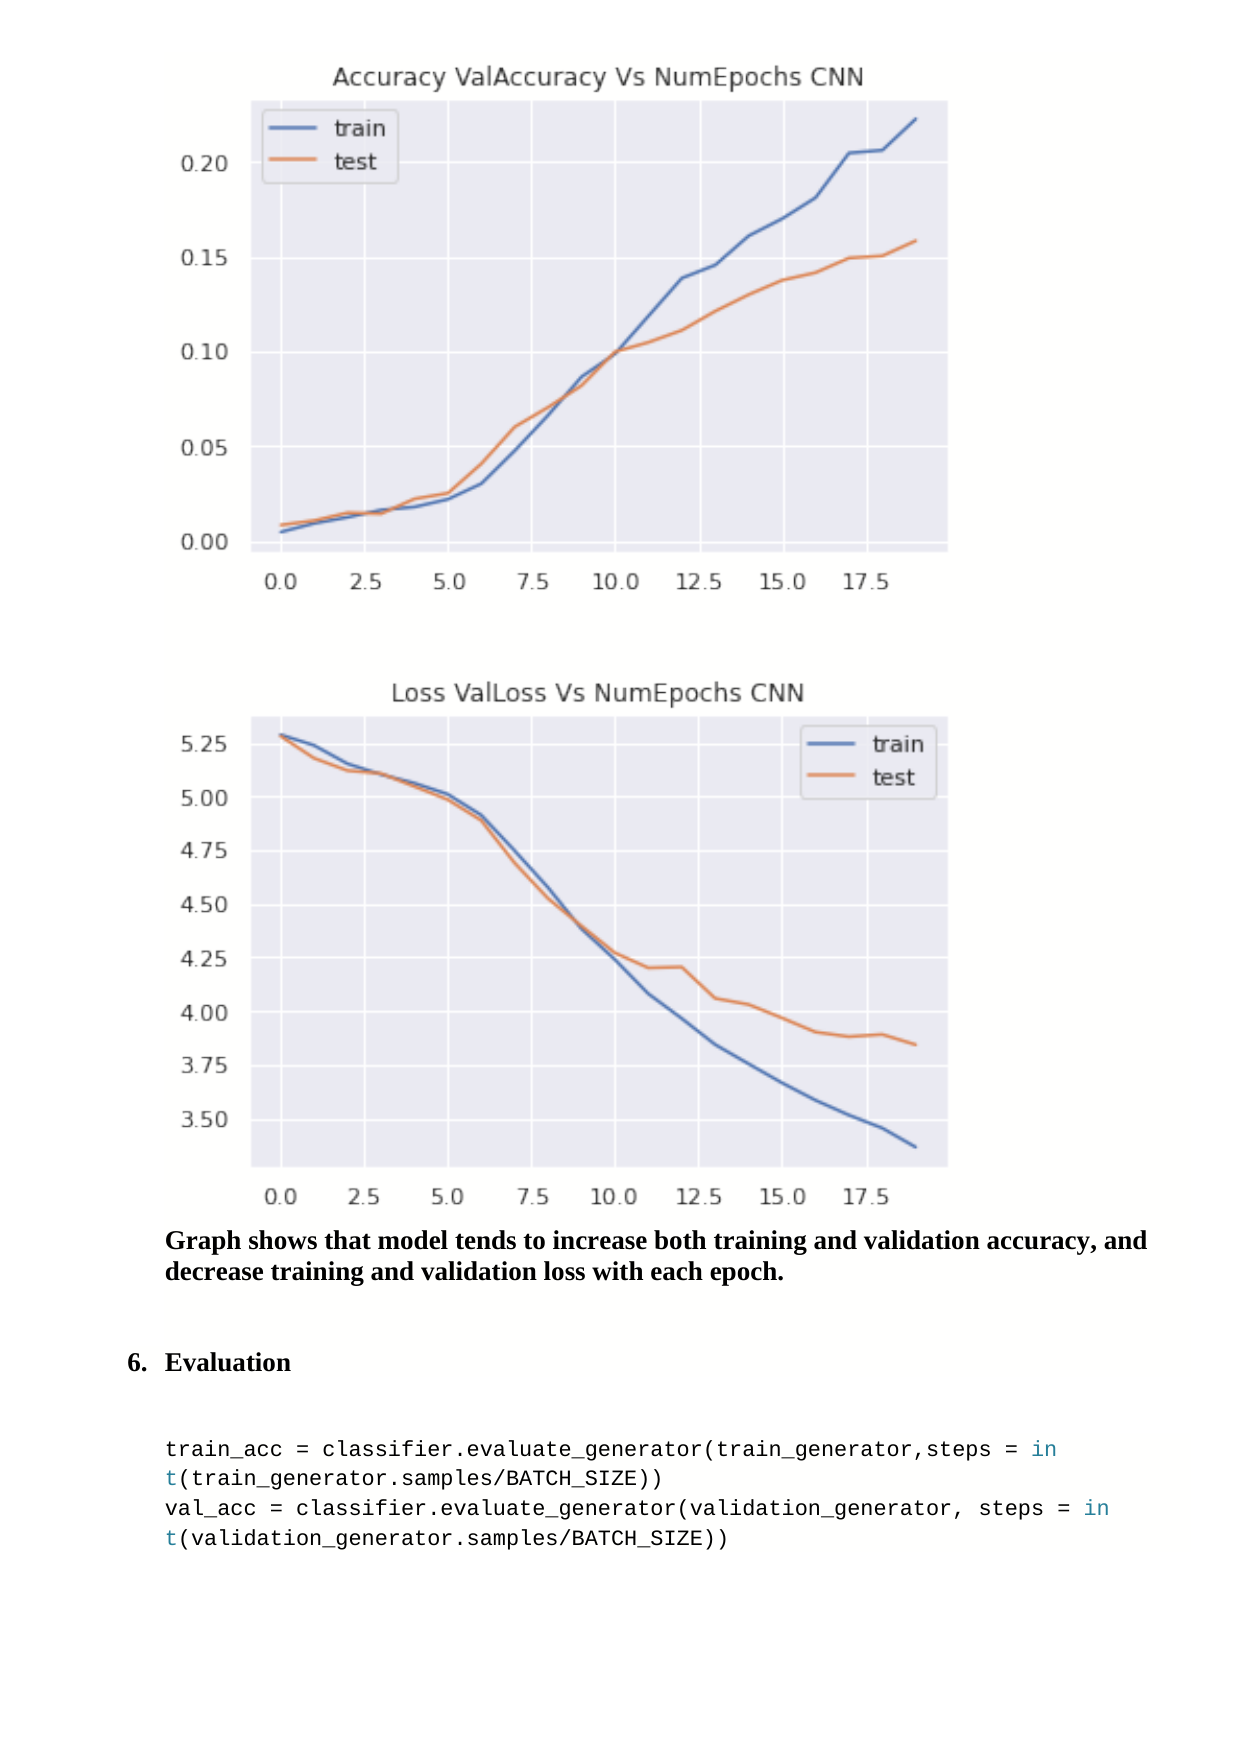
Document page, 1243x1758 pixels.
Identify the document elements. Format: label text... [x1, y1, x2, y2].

text Graph shows that model tends to increase both training and validation accuracy, and decrease training and validation loss with each epoch. [164, 1224, 1191, 1286]
text train_acc = classifier.evaluate_generator(train_generator,steps = int(train_generator.samples/BATCH_SIZE)) [164, 1433, 1191, 1492]
text val_acc = classifier.evaluate_generator(validation_generator, steps = int(validation_generator.samples/BATCH_SIZE)) [164, 1492, 1191, 1552]
picture [164, 52, 963, 609]
list Evaluation [127, 1346, 1191, 1377]
picture [164, 667, 961, 1224]
